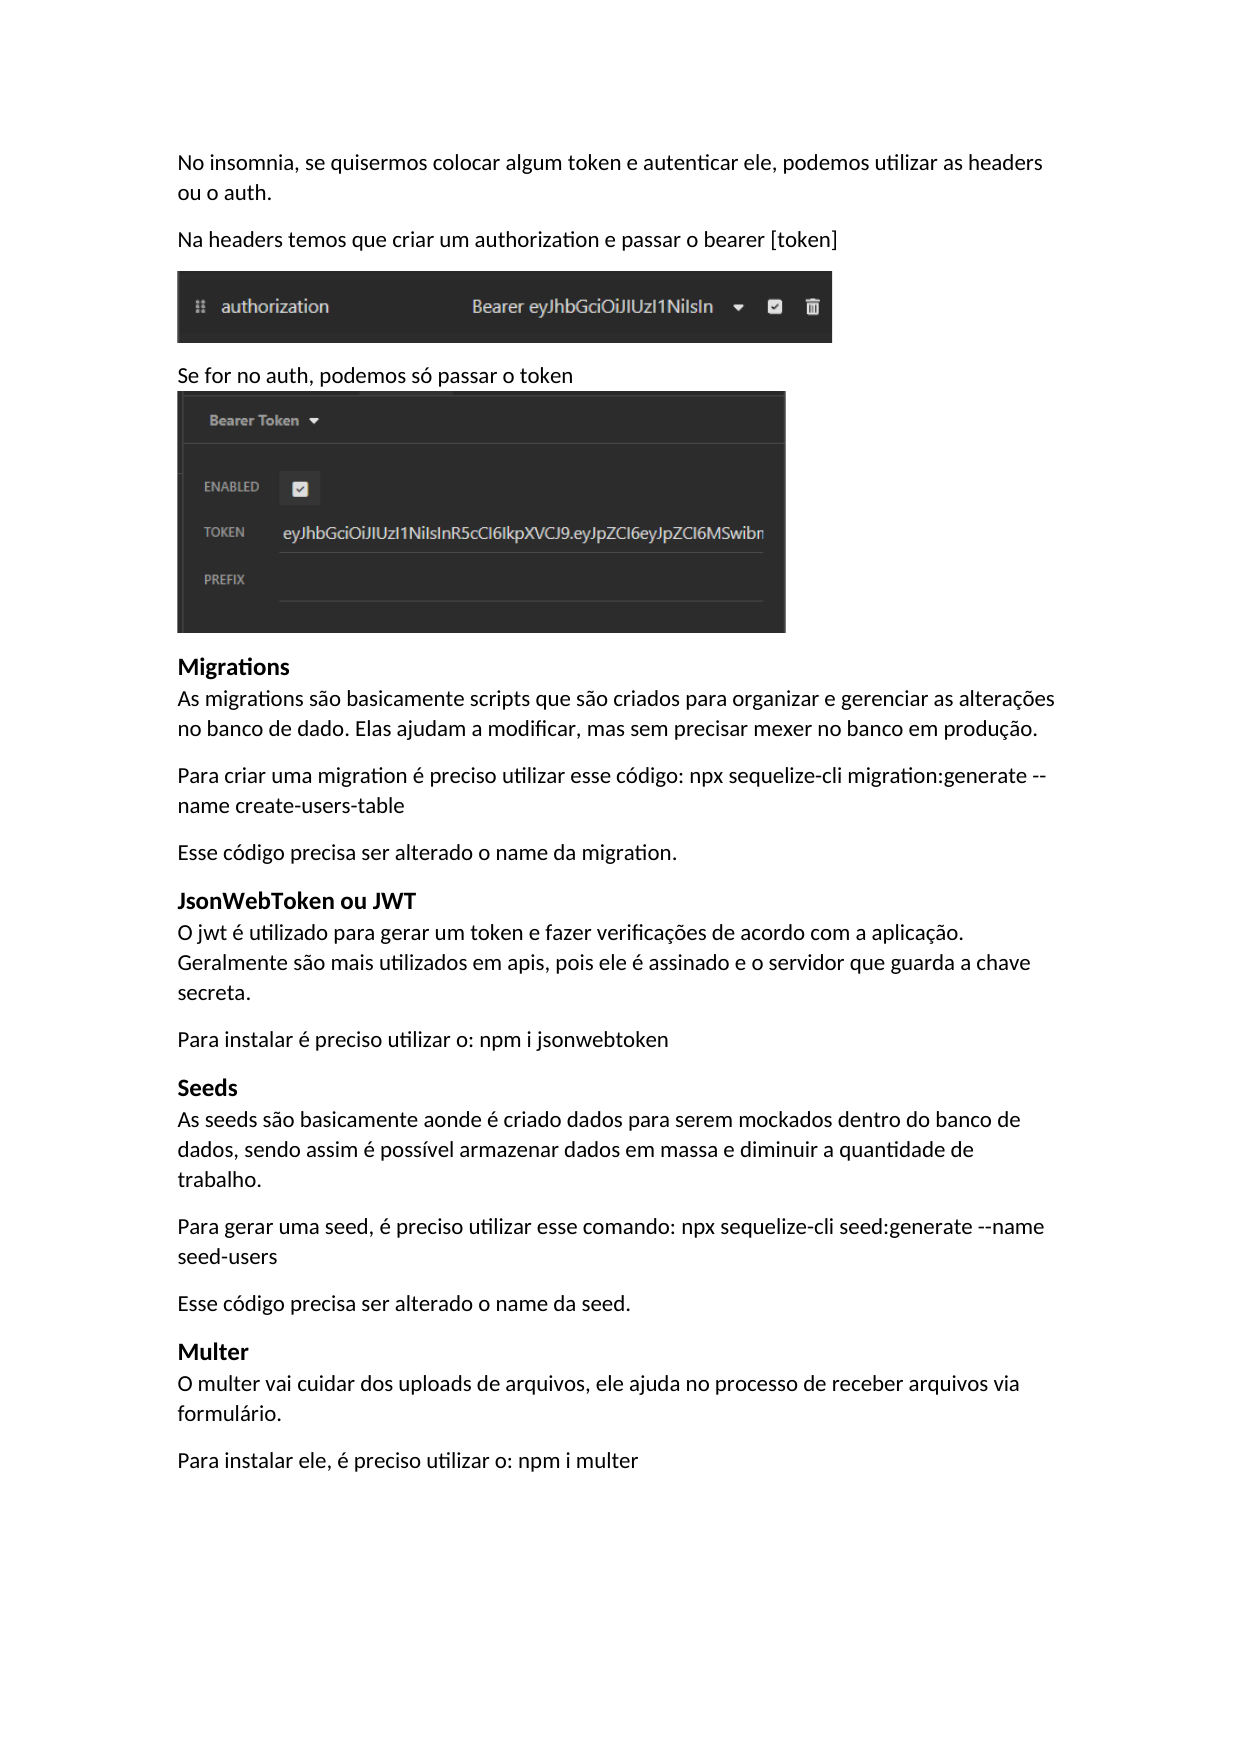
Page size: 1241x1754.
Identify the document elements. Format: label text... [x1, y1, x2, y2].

text JsonWebToken ou JWT O jwt é utilizado para gerar um token e fazer verificações de acordo com a aplicação. Geralmente são mais utilizados em apis, pois ele é assinado e o servidor que guarda a chave secreta. [177, 885, 1063, 1006]
text Seeds As seeds são basicamente aonde é criado dados para serem mockados dentro do banco de dados, sendo assim é possível armazenar dados em massa e diminuir a quantidade de trabalho. [177, 1072, 1063, 1193]
text Multer O multer vai cuidar dos uploads de arquivos, ele ajuda no processo de receber arquivos via formulário. [177, 1336, 1063, 1427]
text Para gerar uma seed, é preciso utilizar esse comando: npx sequelize-cli seed:generate --name seed-users [177, 1212, 1063, 1270]
text Na headers temos que criar um authorization e passar o bearer [token] [177, 225, 1063, 253]
text No insomnia, se quisermos colocar algum token e autenticar ele, podemos utilizar as headers ou o auth. [177, 148, 1063, 206]
picture [177, 391, 786, 633]
text Para criar uma migration é preciso utilizar esse código: npx sequelize-cli migration:generate --name create-users-table [177, 761, 1063, 819]
picture [177, 271, 833, 343]
text Esse código precisa ser alterado o name da seed. [177, 1289, 1063, 1317]
text Para instalar é preciso utilizar o: npm i jsonwebtoken [177, 1025, 1063, 1053]
text Esse código precisa ser alterado o name da migration. [177, 838, 1063, 866]
text Migrations As migrations são basicamente scripts que são criados para organizar e gerenciar as alterações no banco de dado. Elas ajudam a modificar, mas sem precisar mexer no banco em produção. [177, 651, 1063, 742]
text Para instalar ele, é preciso utilizar o: npm i multer [177, 1446, 1063, 1474]
